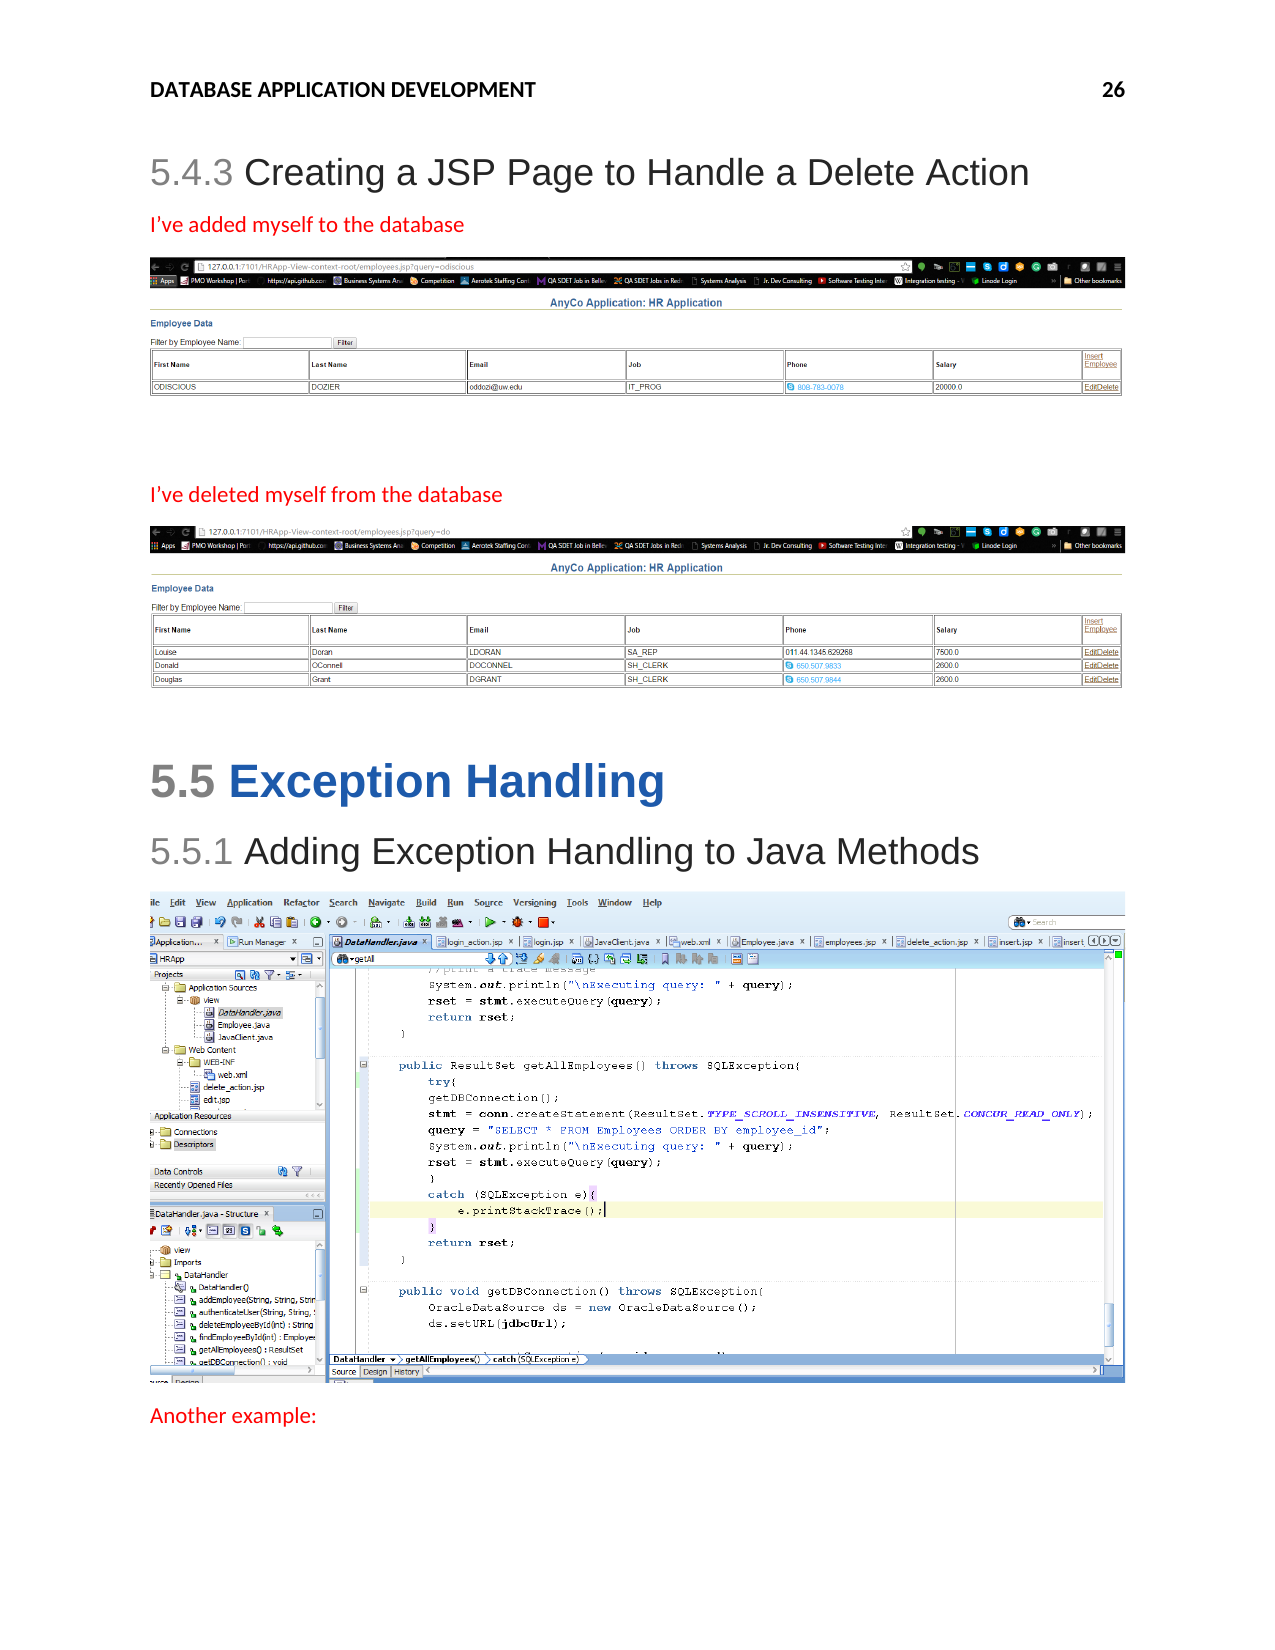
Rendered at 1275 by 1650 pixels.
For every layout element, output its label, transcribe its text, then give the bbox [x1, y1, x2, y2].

subtitle 5.4.3 Creating a JSP Page to Handle a Delete Action [150, 150, 1125, 193]
picture [150, 257, 1125, 461]
picture [150, 526, 1125, 735]
text I’ve deleted myself from the database [150, 480, 1125, 508]
text Another example: [150, 1401, 1125, 1429]
subtitle 5.5 Exception Handling [150, 753, 1125, 807]
picture [150, 889, 1125, 1383]
subtitle 5.5.1 Adding Exception Handling to Java Methods [150, 829, 1125, 872]
text I’ve added myself to the database [150, 211, 1125, 239]
